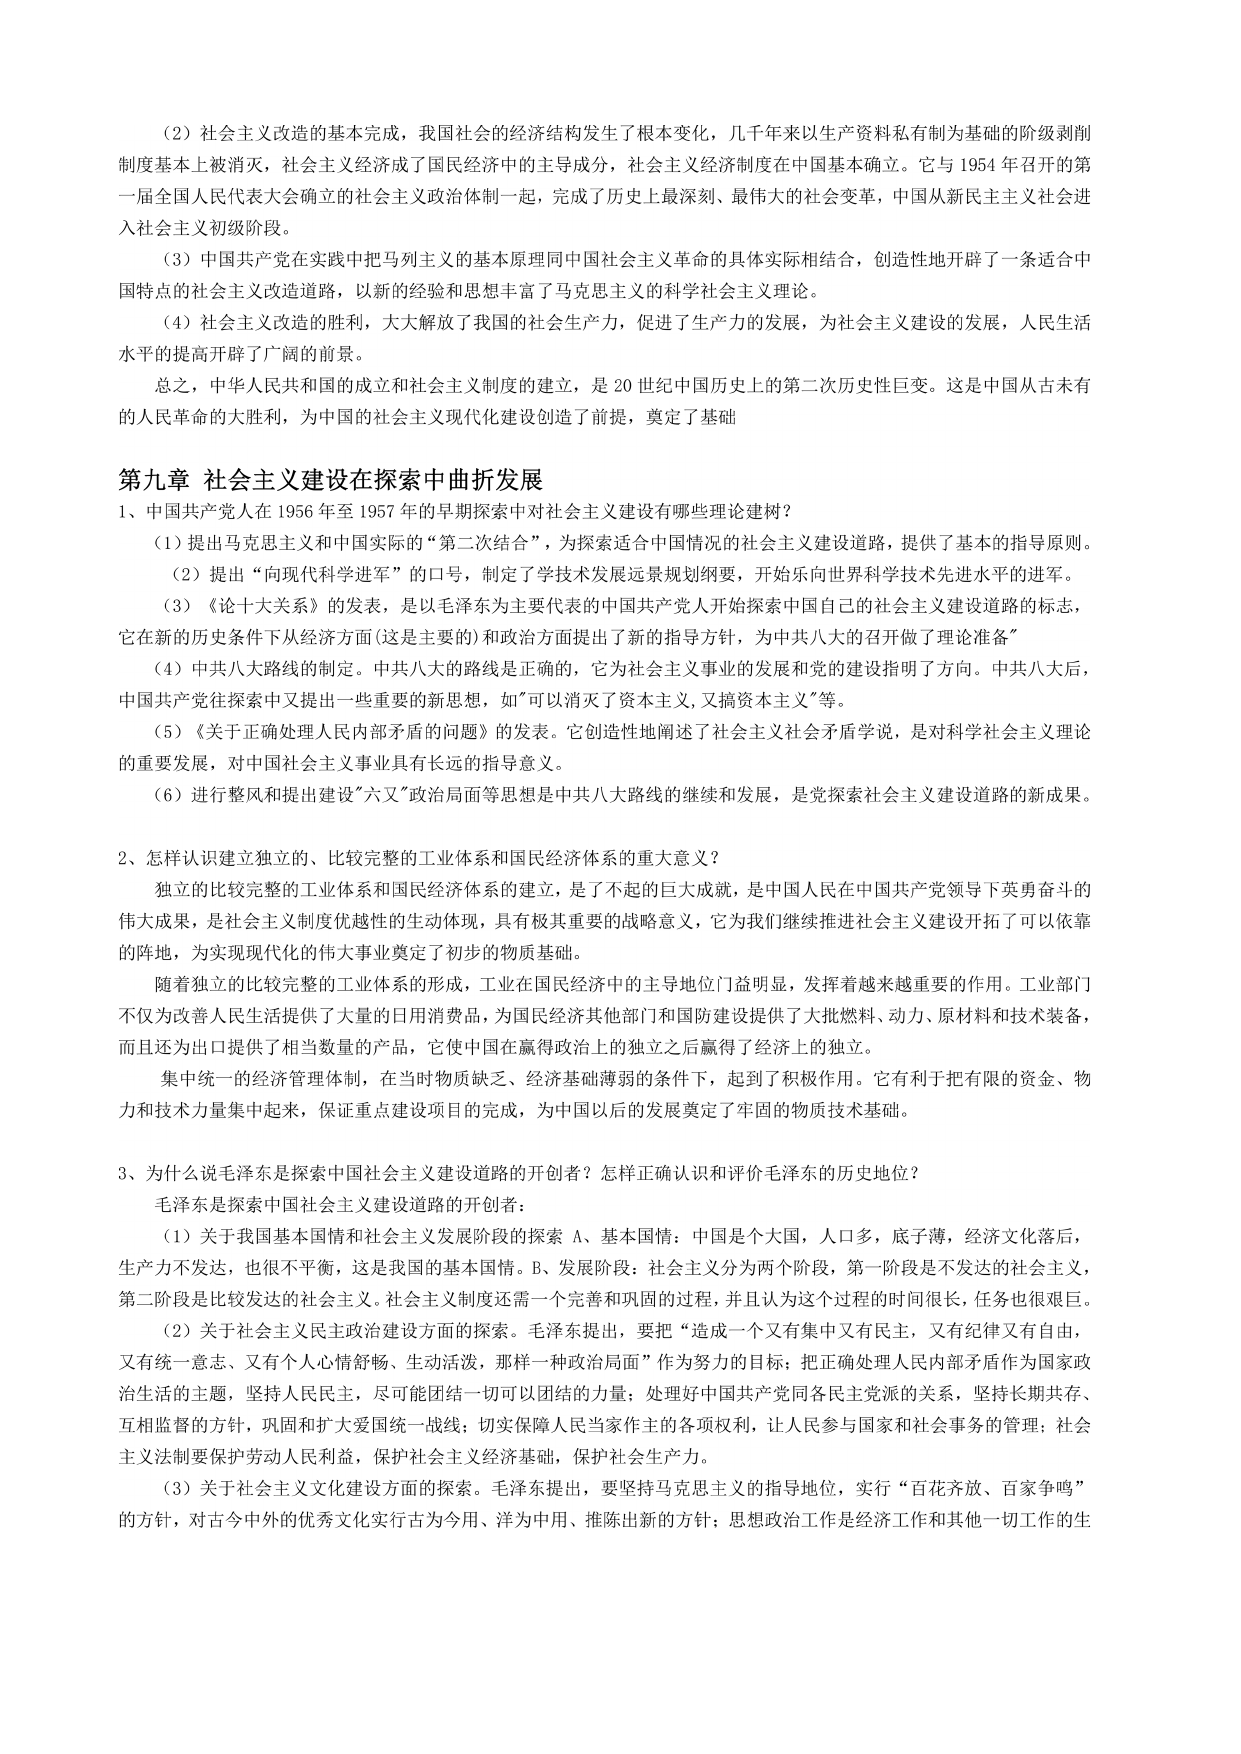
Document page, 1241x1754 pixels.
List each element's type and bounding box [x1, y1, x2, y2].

picture [118, 125, 1091, 1528]
